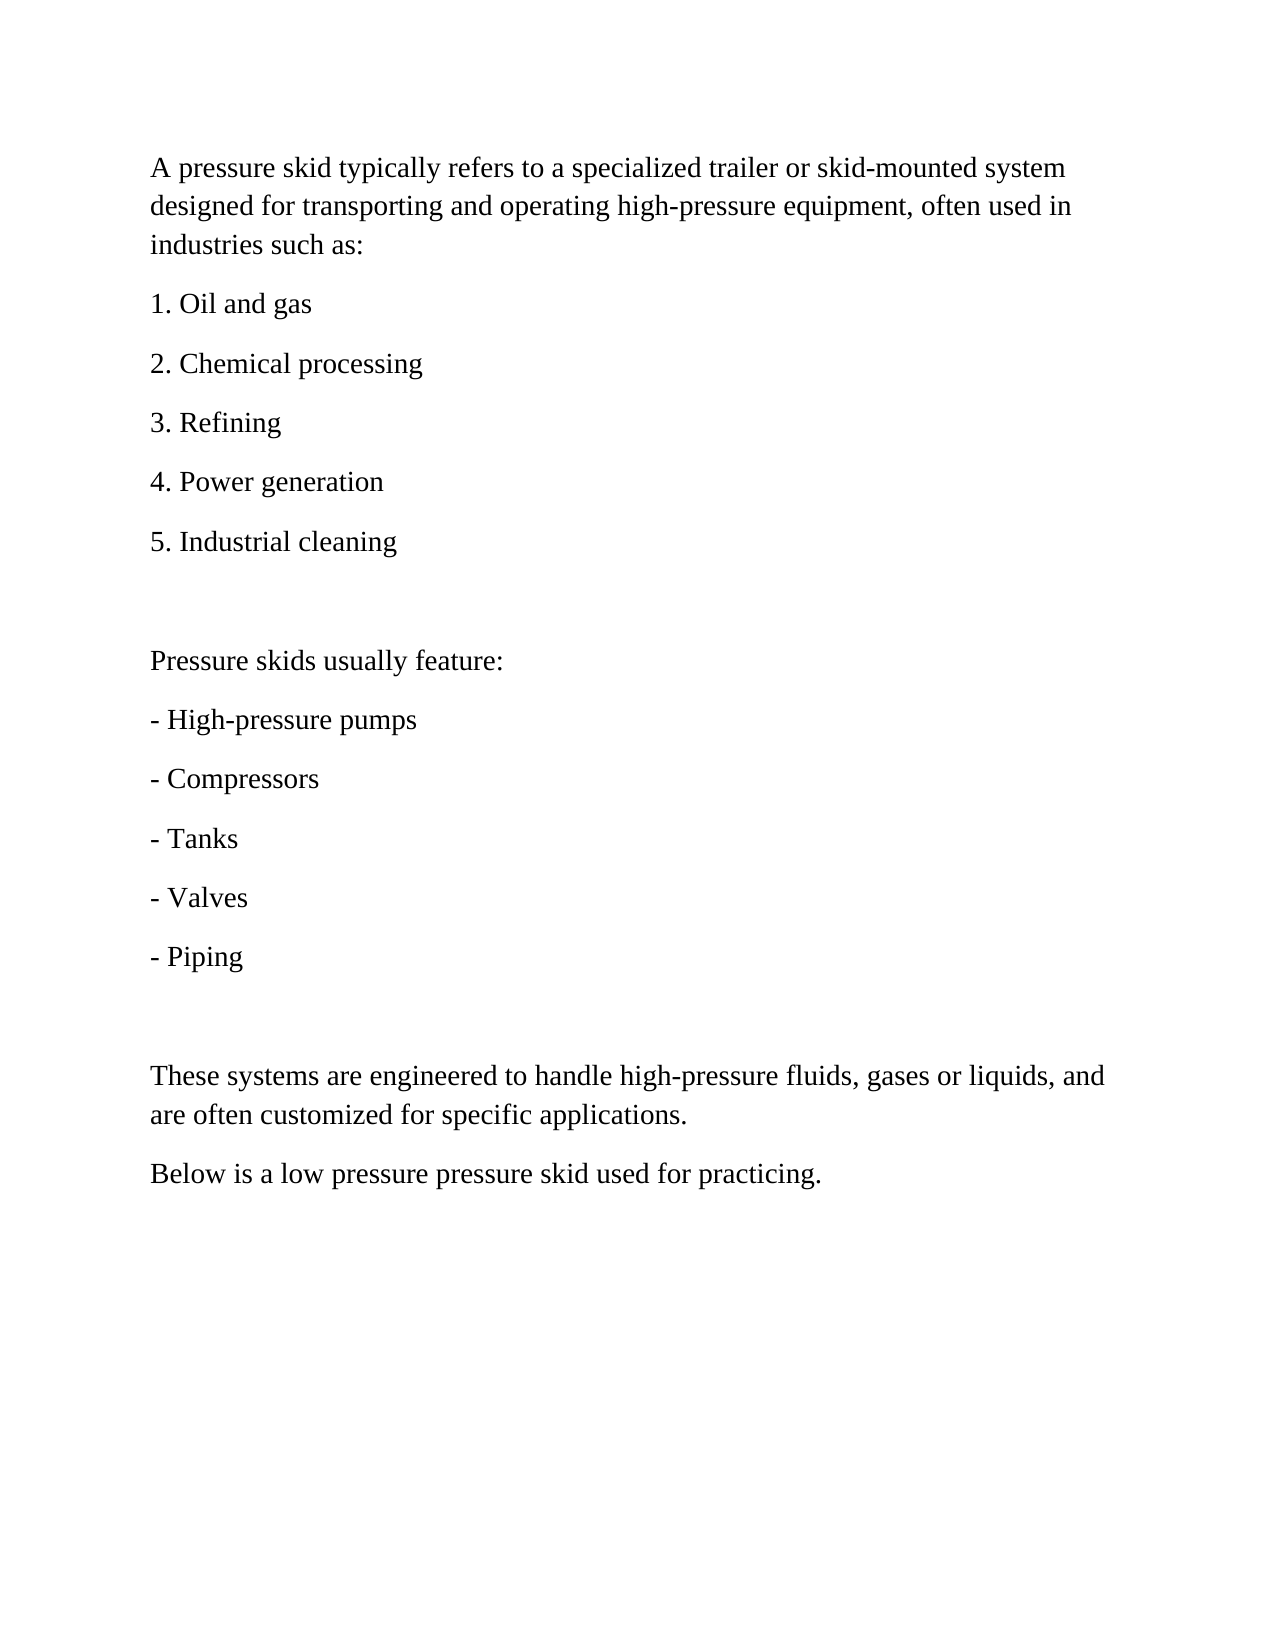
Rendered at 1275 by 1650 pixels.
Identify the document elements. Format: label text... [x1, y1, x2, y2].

text 2. Chemical processing [150, 346, 1125, 379]
text 1. Oil and gas [150, 286, 1125, 320]
text - Valves [150, 880, 1125, 914]
text 5. Industrial cleaning [150, 524, 1125, 557]
text Below is a low pressure pressure skid used for practicing. [150, 1156, 1125, 1190]
text A pressure skid typically refers to a specialized trailer or skid-mounted system designed for transporting and operating high-pressure equipment, often used in industries such as: [150, 150, 1125, 261]
text - High-pressure pumps [150, 702, 1125, 736]
text - Tanks [150, 821, 1125, 854]
text - Compressors [150, 761, 1125, 795]
text - Piping [150, 939, 1125, 973]
text 3. Refining [150, 405, 1125, 439]
text These systems are engineered to handle high-pressure fluids, gases or liquids, and are often customized for specific applications. [150, 1058, 1125, 1130]
text Pressure skids usually feature: [150, 643, 1125, 676]
text 4. Power generation [150, 464, 1125, 498]
